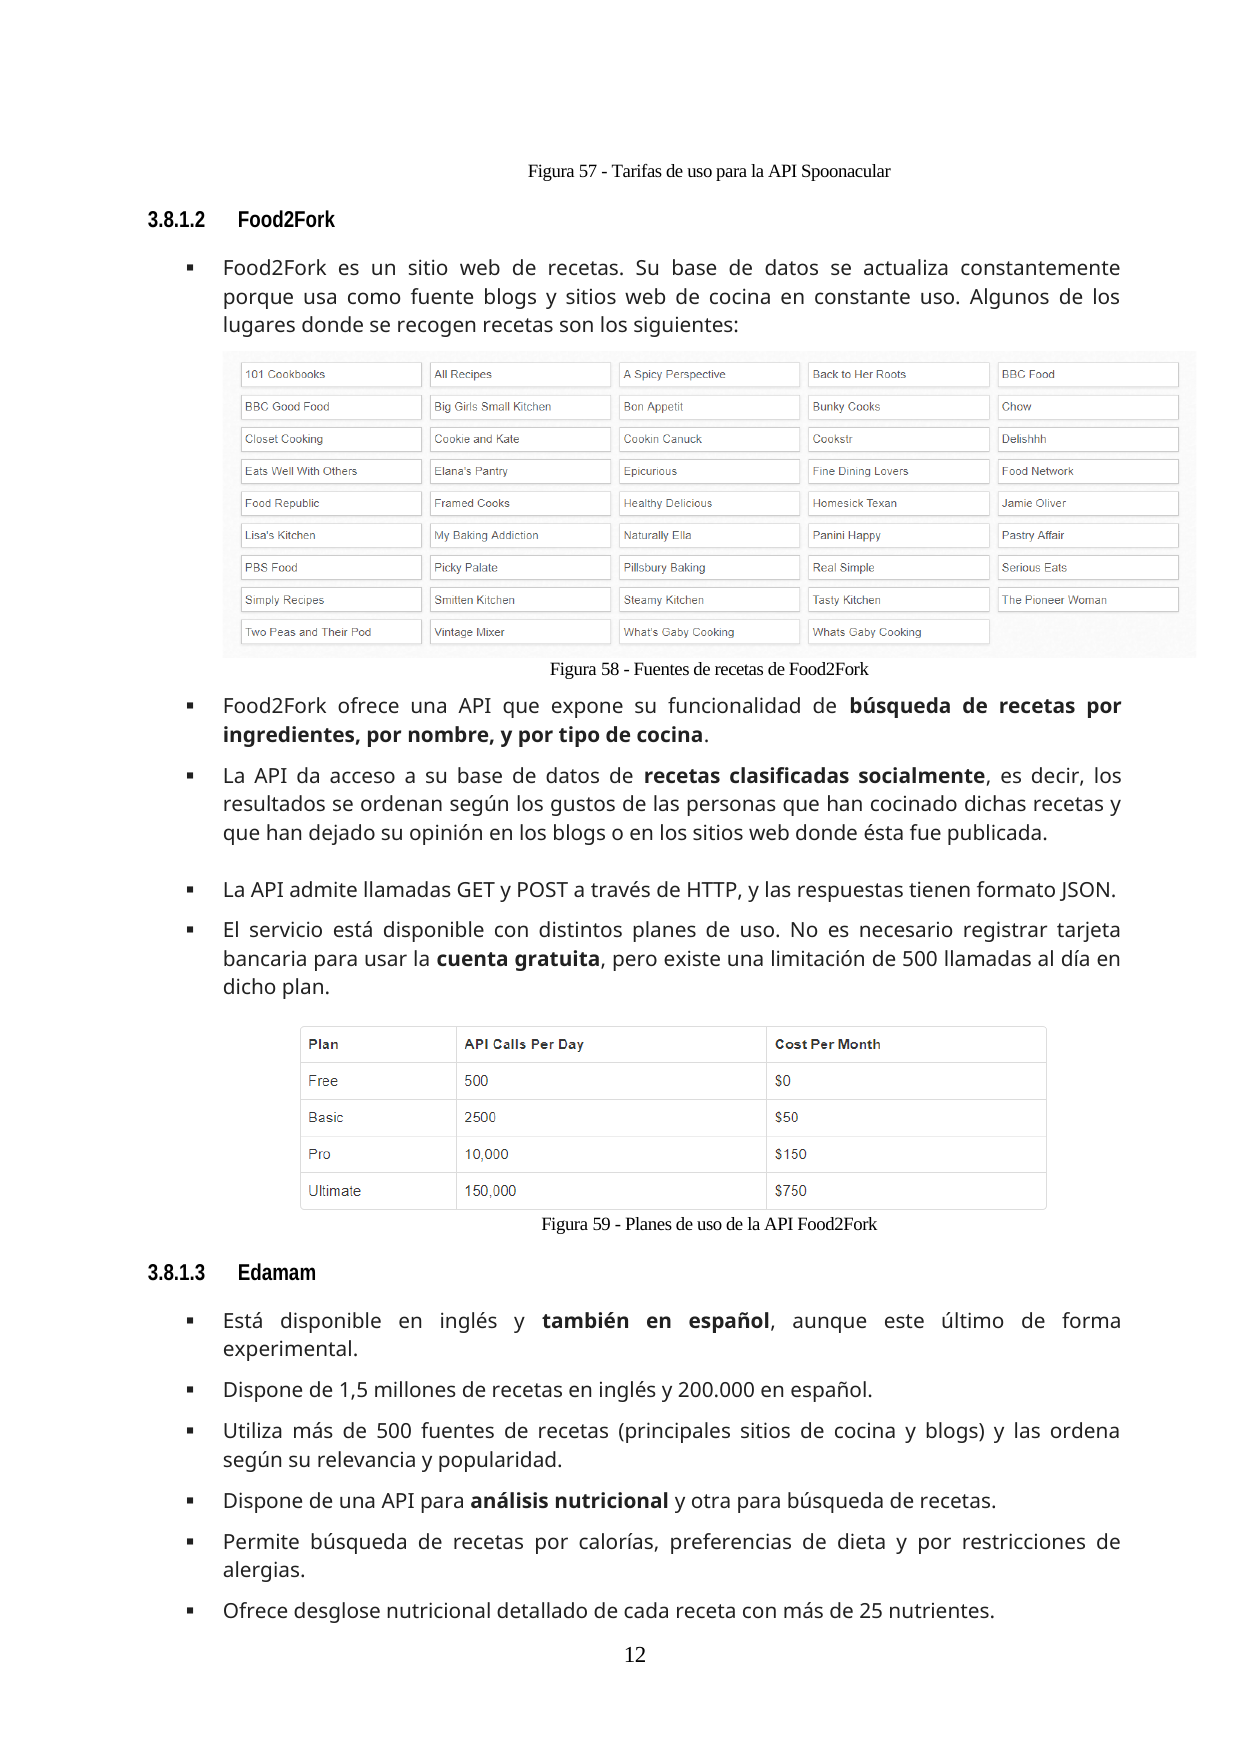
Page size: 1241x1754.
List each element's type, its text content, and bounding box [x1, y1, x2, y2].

list Dispone de una API para análisis nutricional y otra para búsqueda de recetas. [185, 1486, 1122, 1514]
picture [222, 351, 1197, 658]
list Está disponible en inglés y también en español, aunque este último de forma experimental. [185, 1306, 1122, 1363]
subtitle Edamam [148, 1259, 1122, 1285]
list Ofrece desglose nutricional detallado de cada receta con más de 25 nutrientes. [185, 1596, 1122, 1624]
list La API da acceso a su base de datos de recetas clasificadas socialmente, es decir, los resultados se ordenan según los gustos de las personas que han cocinado dichas recetas y que han dejado su opinión en los blogs o en los sitios web donde ésta fue publicada. [185, 761, 1122, 846]
list Food2Fork es un sitio web de recetas. Su base de datos se actualiza constantemente porque usa como fuente blogs y sitios web de cocina en constante uso. Algunos de los lugares donde se recogen recetas son los siguientes: [185, 253, 1122, 339]
list Dispone de 1,5 millones de recetas en inglés y 200.000 en español. [185, 1376, 1122, 1404]
picture [295, 1013, 1050, 1213]
subtitle Food2Fork [148, 206, 1122, 233]
list La API admite llamadas GET y POST a través de HTTP, y las respuestas tienen formato JSON. [185, 875, 1122, 903]
list Utiliza más de 500 fuentes de recetas (principales sitios de cocina y blogs) y las ordena según su relevancia y popularidad. [185, 1416, 1122, 1473]
list Food2Fork ofrece una API que expone su funcionalidad de búsqueda de recetas por ingredientes, por nombre, y por tipo de cocina. [185, 692, 1122, 748]
list El servicio está disponible con distintos planes de uso. No es necesario registrar tarjeta bancaria para usar la cuenta gratuita, pero existe una limitación de 500 llamadas al día en dicho plan. [185, 916, 1122, 1001]
list Permite búsqueda de recetas por calorías, preferencias de dieta y por restricciones de alergias. [185, 1527, 1122, 1584]
